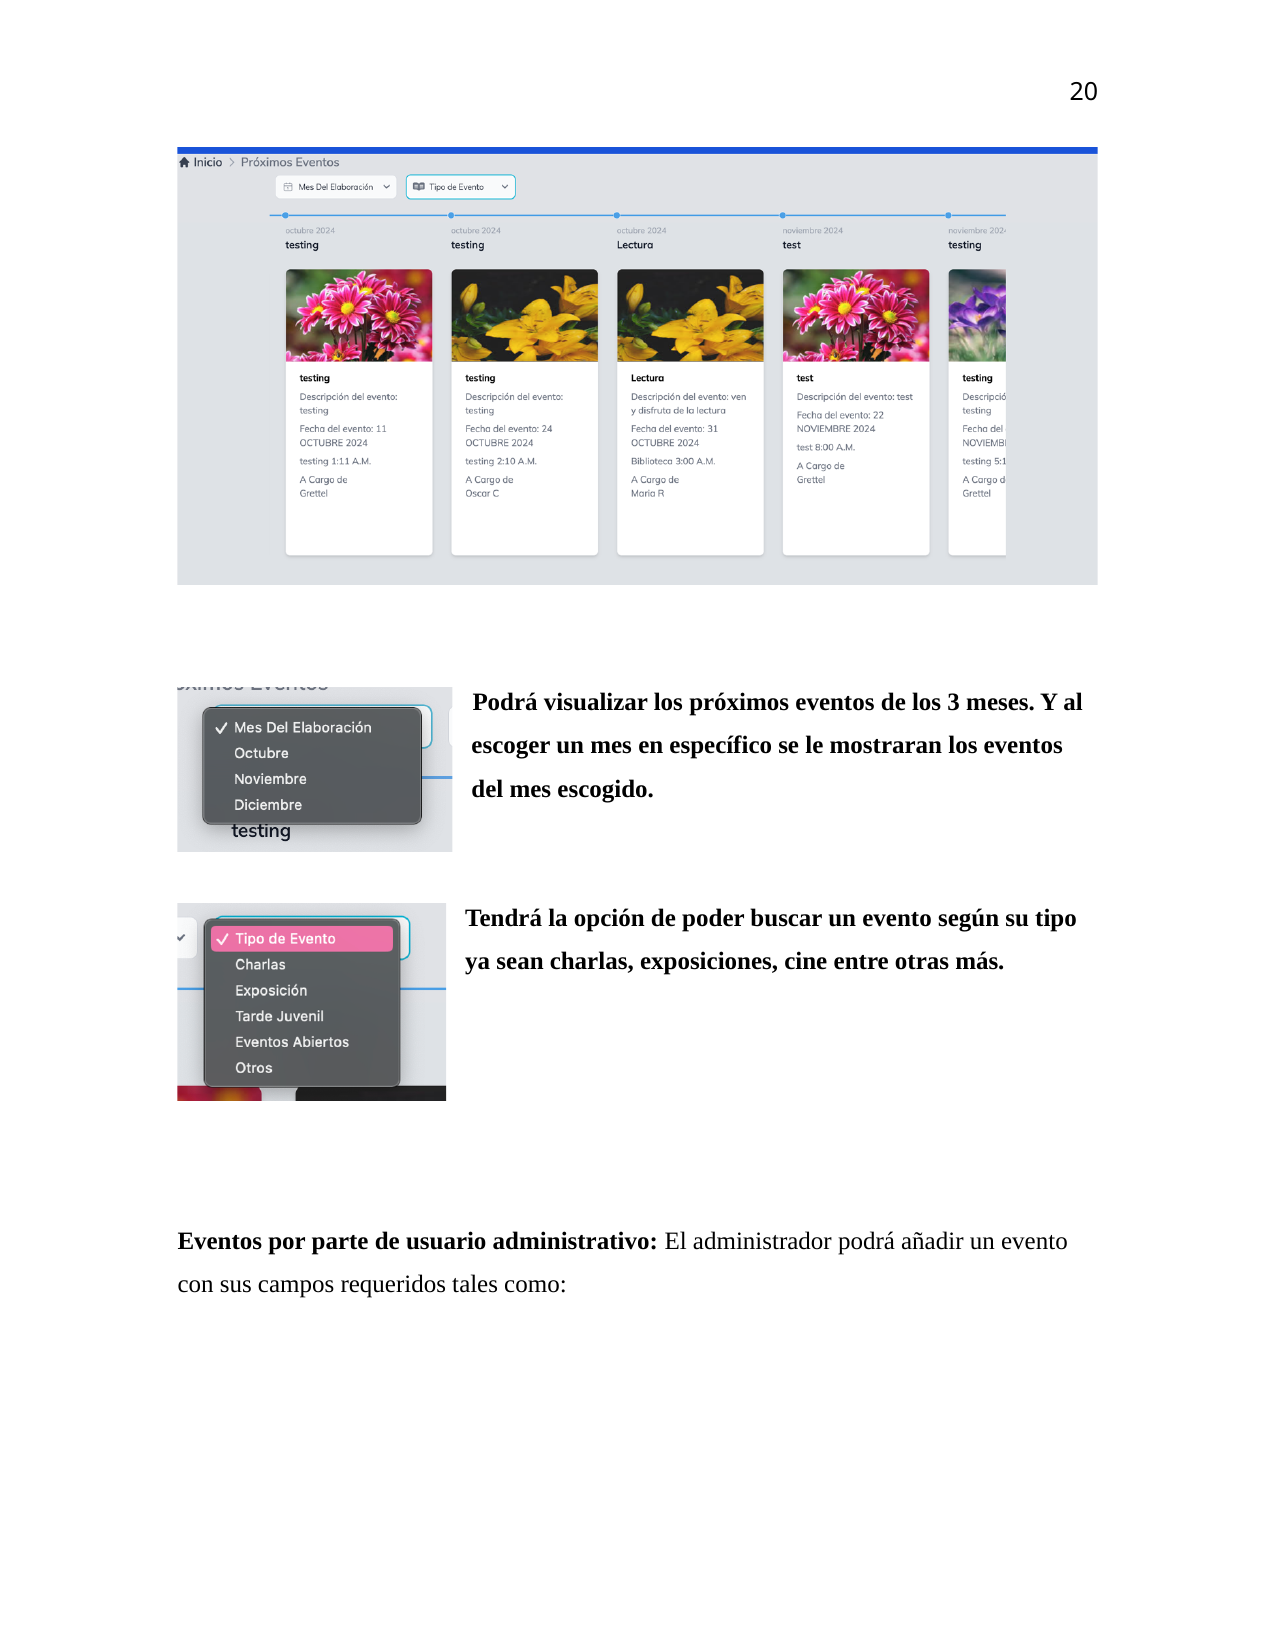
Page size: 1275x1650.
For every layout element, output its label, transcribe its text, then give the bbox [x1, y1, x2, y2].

picture [177, 687, 453, 852]
text Podrá visualizar los próximos eventos de los 3 meses. Y al escoger un mes en específico se le mostraran los eventos del mes escogido. [453, 687, 1098, 802]
text Eventos por parte de usuario administrativo: El administrador podrá añadir un evento con sus campos requeridos tales como: [177, 1183, 1098, 1298]
text Tendrá la opción de poder buscar un evento según su tipo ya sean charlas, exposiciones, cine entre otras más. [177, 903, 1098, 1166]
picture [177, 147, 1098, 585]
picture [177, 903, 447, 1101]
